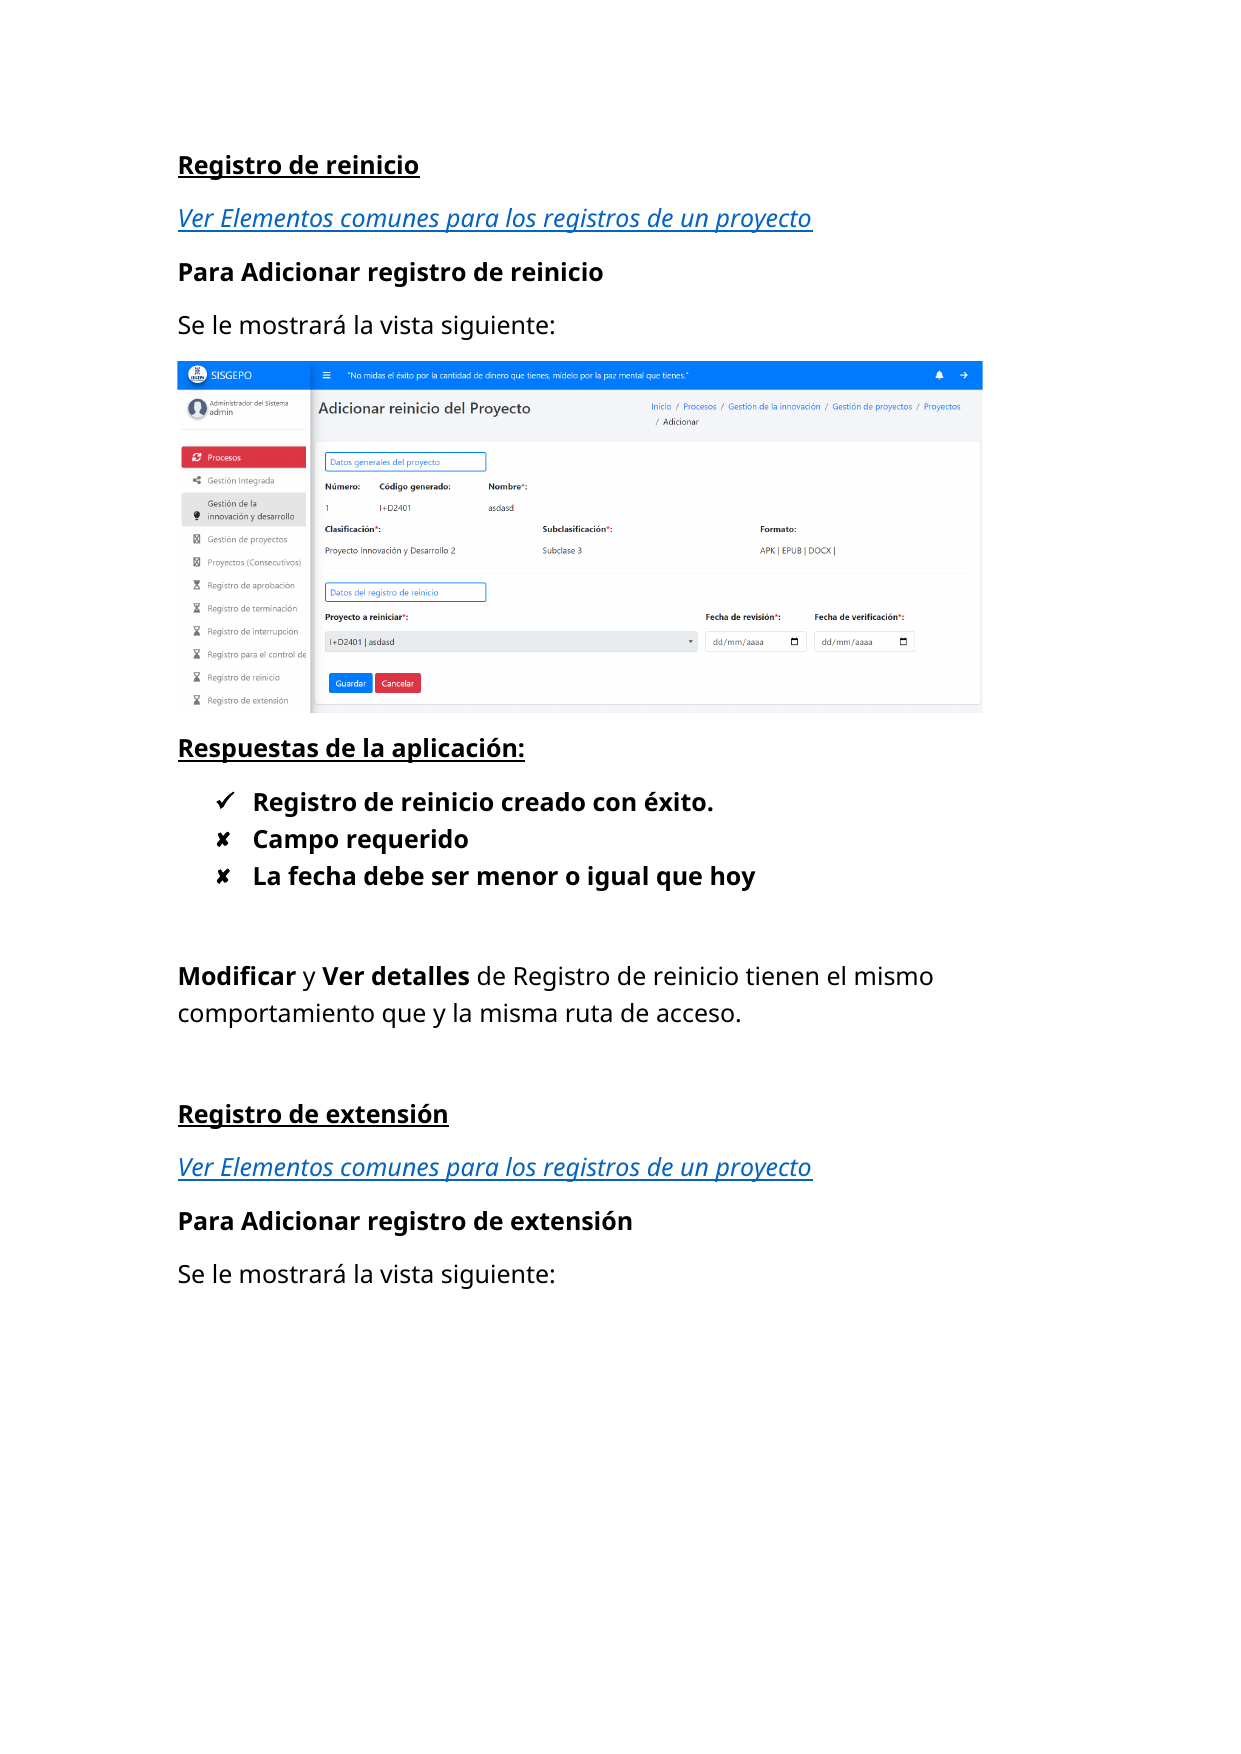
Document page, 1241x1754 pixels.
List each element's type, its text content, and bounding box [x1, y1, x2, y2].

list La fecha debe ser menor o igual que hoy [215, 858, 1063, 892]
text Ver Elementos comunes para los registros de un proyecto [177, 201, 1063, 235]
text Ver Elementos comunes para los registros de un proyecto [177, 1150, 1063, 1184]
text Respuestas de la aplicación: [177, 731, 1063, 765]
text Para Adicionar registro de reinicio [177, 254, 1063, 288]
picture [177, 361, 983, 713]
text Registro de extensión [177, 1096, 1063, 1130]
list Campo requerido [215, 821, 1063, 855]
text Para Adicionar registro de extensión [177, 1203, 1063, 1237]
list Registro de reinicio creado con éxito. [215, 784, 1063, 819]
text Se le mostrará la vista siguiente: [177, 1257, 1063, 1291]
text Modificar y Ver detalles de Registro de reinicio tienen el mismo comportamiento que y la misma ruta de acceso. [177, 959, 1063, 1030]
text Registro de reinicio [177, 148, 1063, 182]
text Se le mostrará la vista siguiente: [177, 308, 1063, 342]
